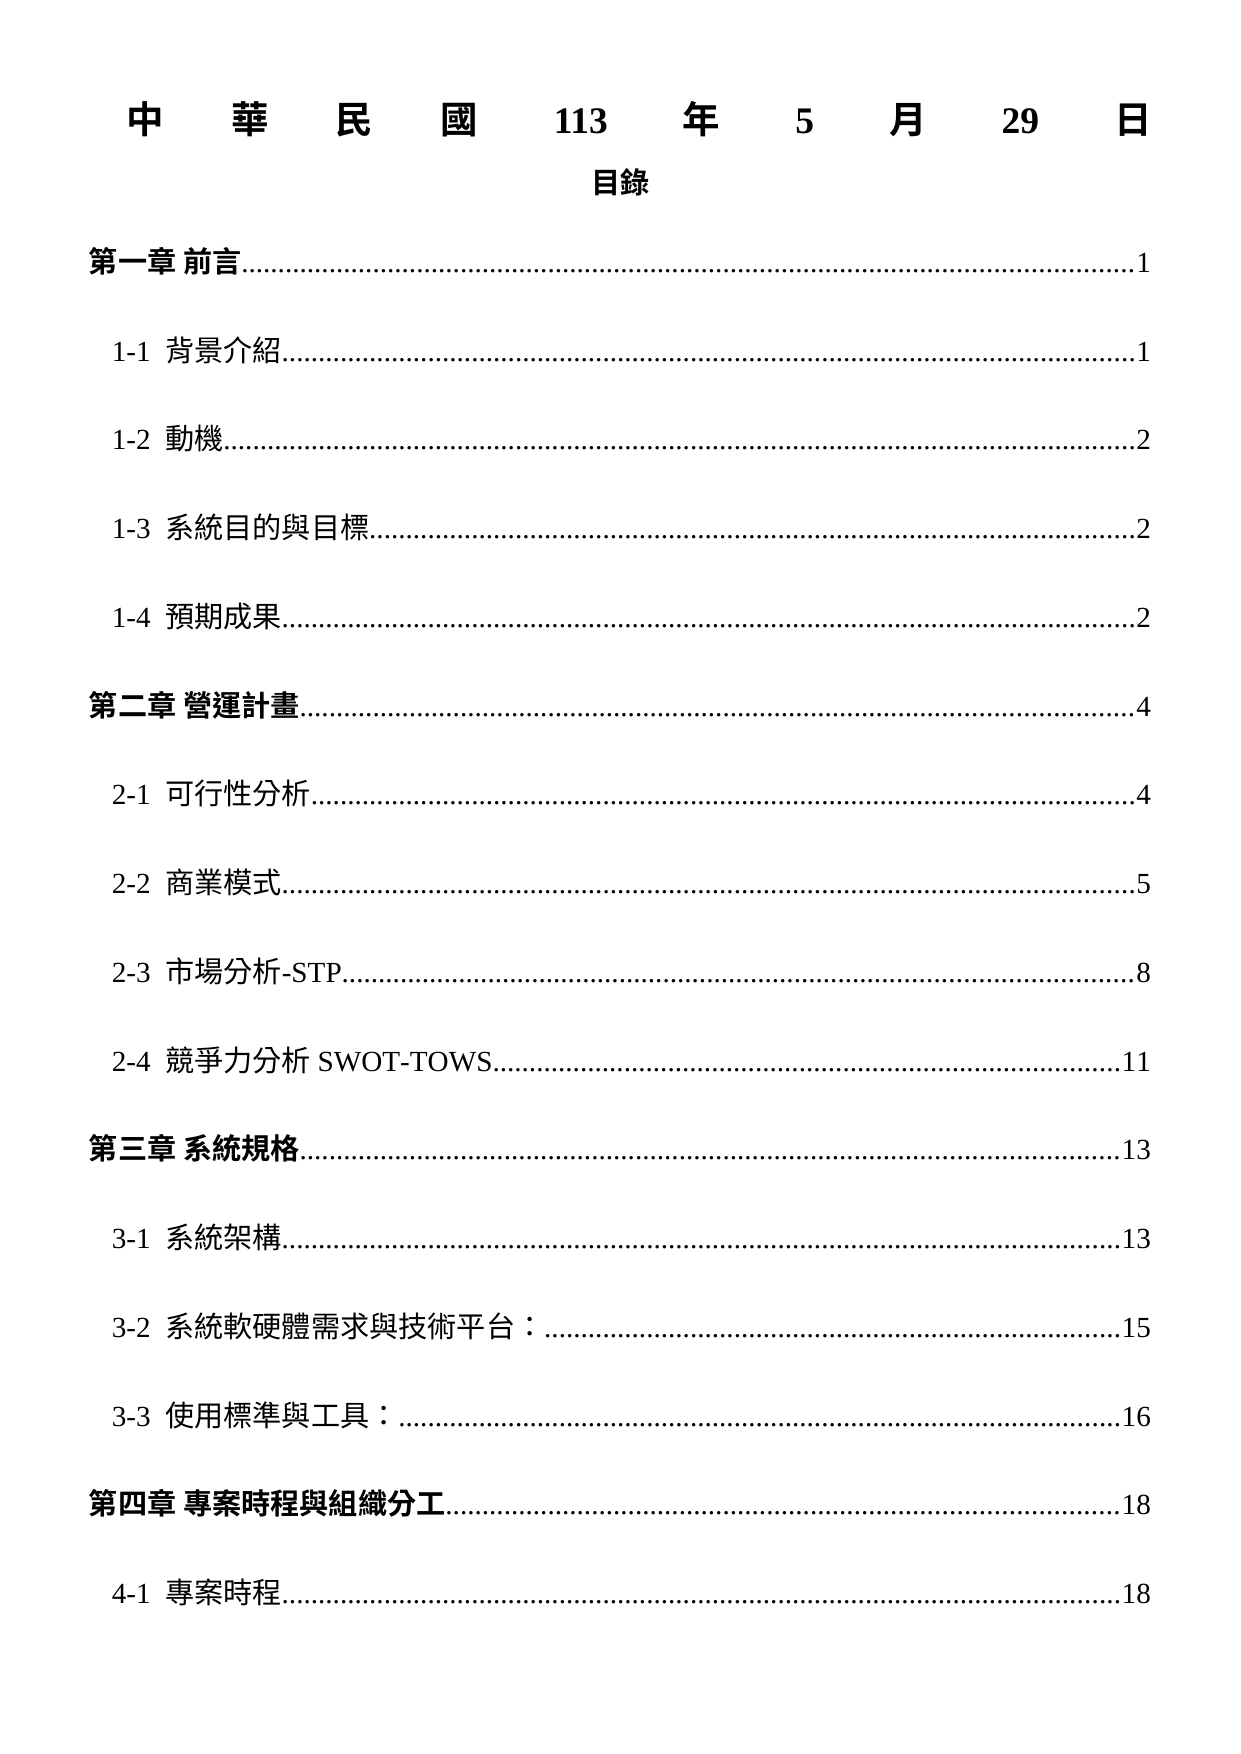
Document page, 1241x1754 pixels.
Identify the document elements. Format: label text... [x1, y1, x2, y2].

text 中華民國113年5月29日 [126, 89, 1152, 144]
